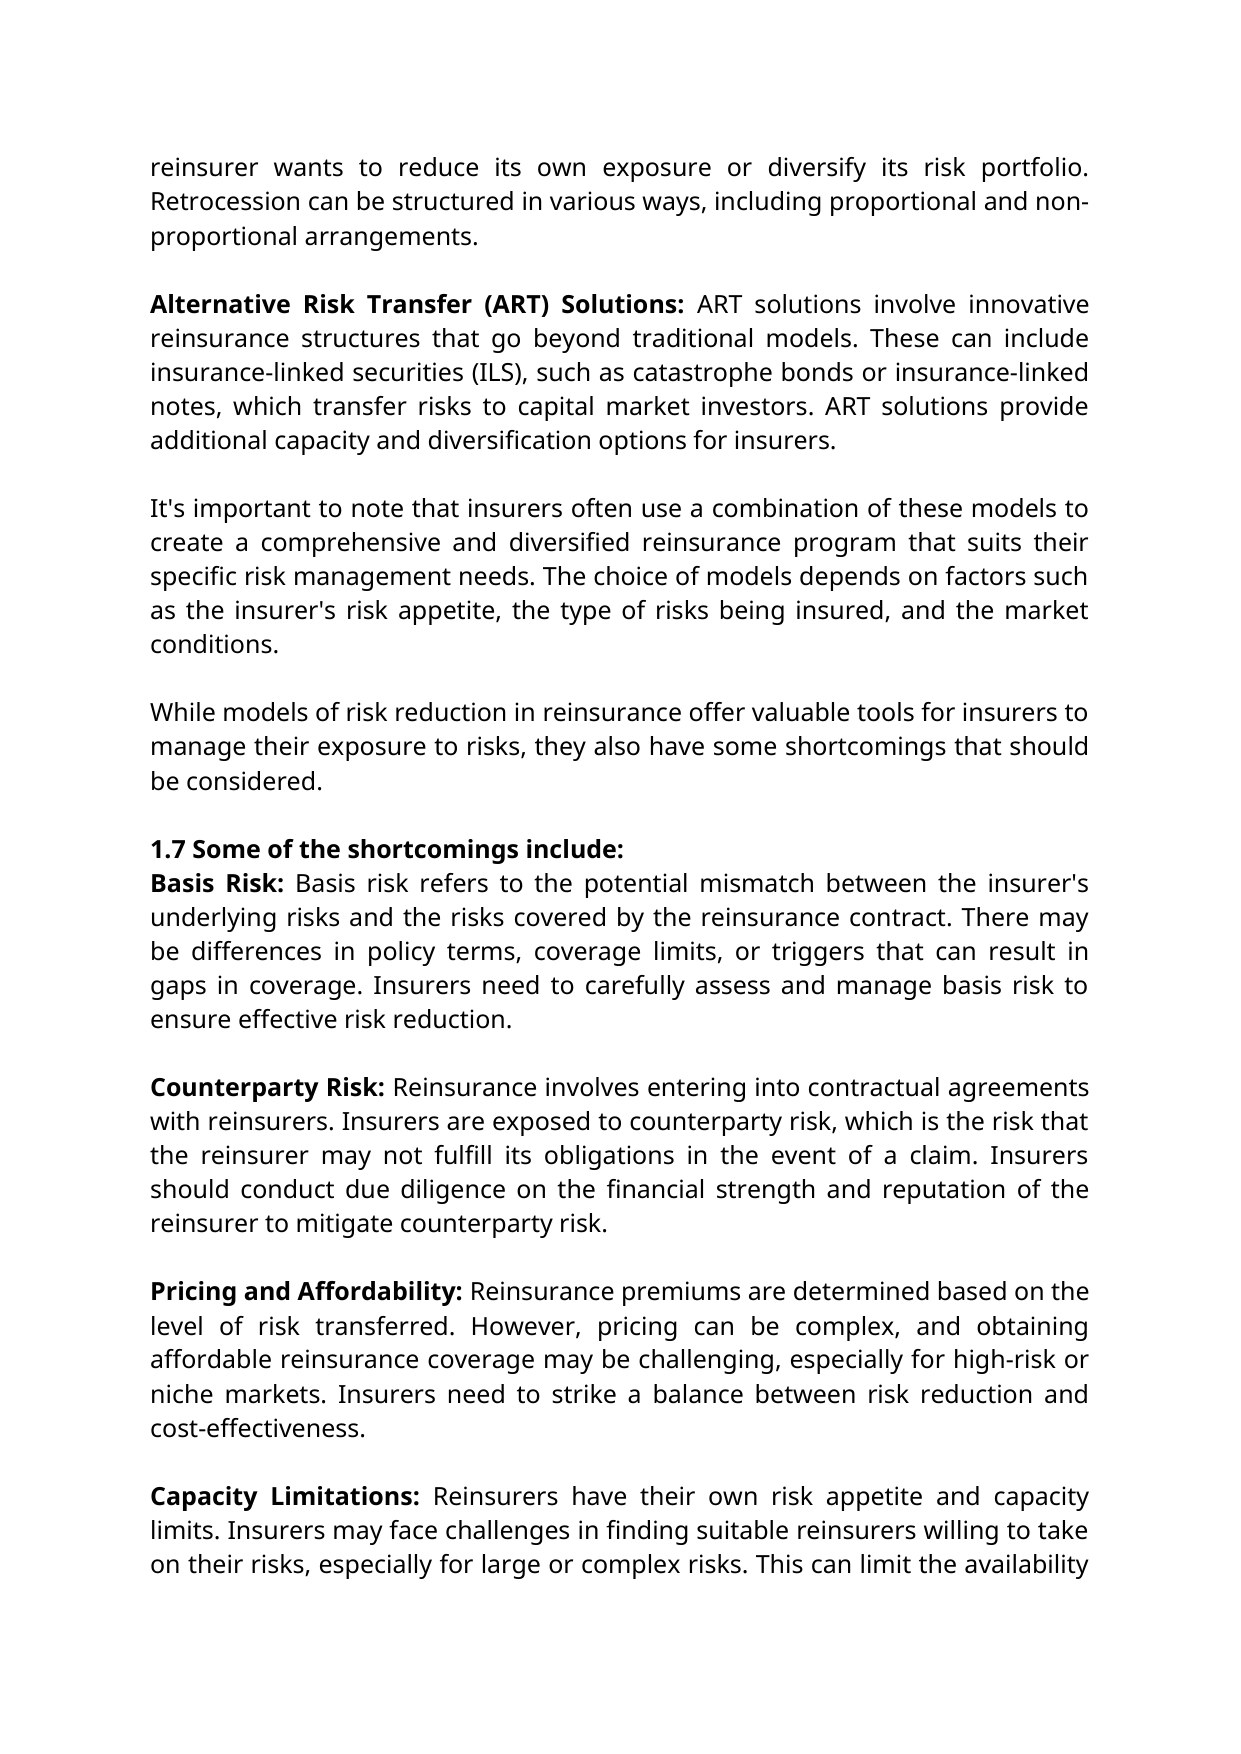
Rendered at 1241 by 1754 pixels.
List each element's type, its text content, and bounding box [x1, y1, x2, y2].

text Basis Risk: Basis risk refers to the potential mismatch between the insurer's underlying risks and the risks covered by the reinsurance contract. There may be differences in policy terms, coverage limits, or triggers that can result in gaps in coverage. Insurers need to carefully assess and manage basis risk to ensure effective risk reduction. [150, 865, 1090, 1036]
text Counterparty Risk: Reinsurance involves entering into contractual agreements with reinsurers. Insurers are exposed to counterparty risk, which is the risk that the reinsurer may not fulfill its obligations in the event of a claim. Insurers should conduct due diligence on the financial strength and reputation of the reinsurer to mitigate counterparty risk. [150, 1070, 1090, 1240]
text Alternative Risk Transfer (ART) Solutions: ART solutions involve innovative reinsurance structures that go beyond traditional models. These can include insurance-linked securities (ILS), such as catastrophe bonds or insurance-linked notes, which transfer risks to capital market investors. ART solutions provide additional capacity and diversification options for insurers. [150, 286, 1090, 457]
text 1.7 Some of the shortcomings include: [150, 797, 1090, 865]
text It's important to note that insurers often use a combination of these models to create a comprehensive and diversified reinsurance program that suits their specific risk management needs. The choice of models depends on factors such as the insurer's risk appetite, the type of risks being insured, and the market conditions. [150, 491, 1090, 661]
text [150, 150, 1090, 252]
text Pricing and Affordability: Reinsurance premiums are determined based on the level of risk transferred. However, pricing can be complex, and obtaining affordable reinsurance coverage may be challenging, especially for high-risk or niche markets. Insurers need to strike a balance between risk reduction and cost-effectiveness. [150, 1274, 1090, 1444]
text While models of risk reduction in reinsurance offer valuable tools for insurers to manage their exposure to risks, they also have some shortcomings that should be considered. [150, 695, 1090, 797]
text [150, 1478, 1090, 1581]
